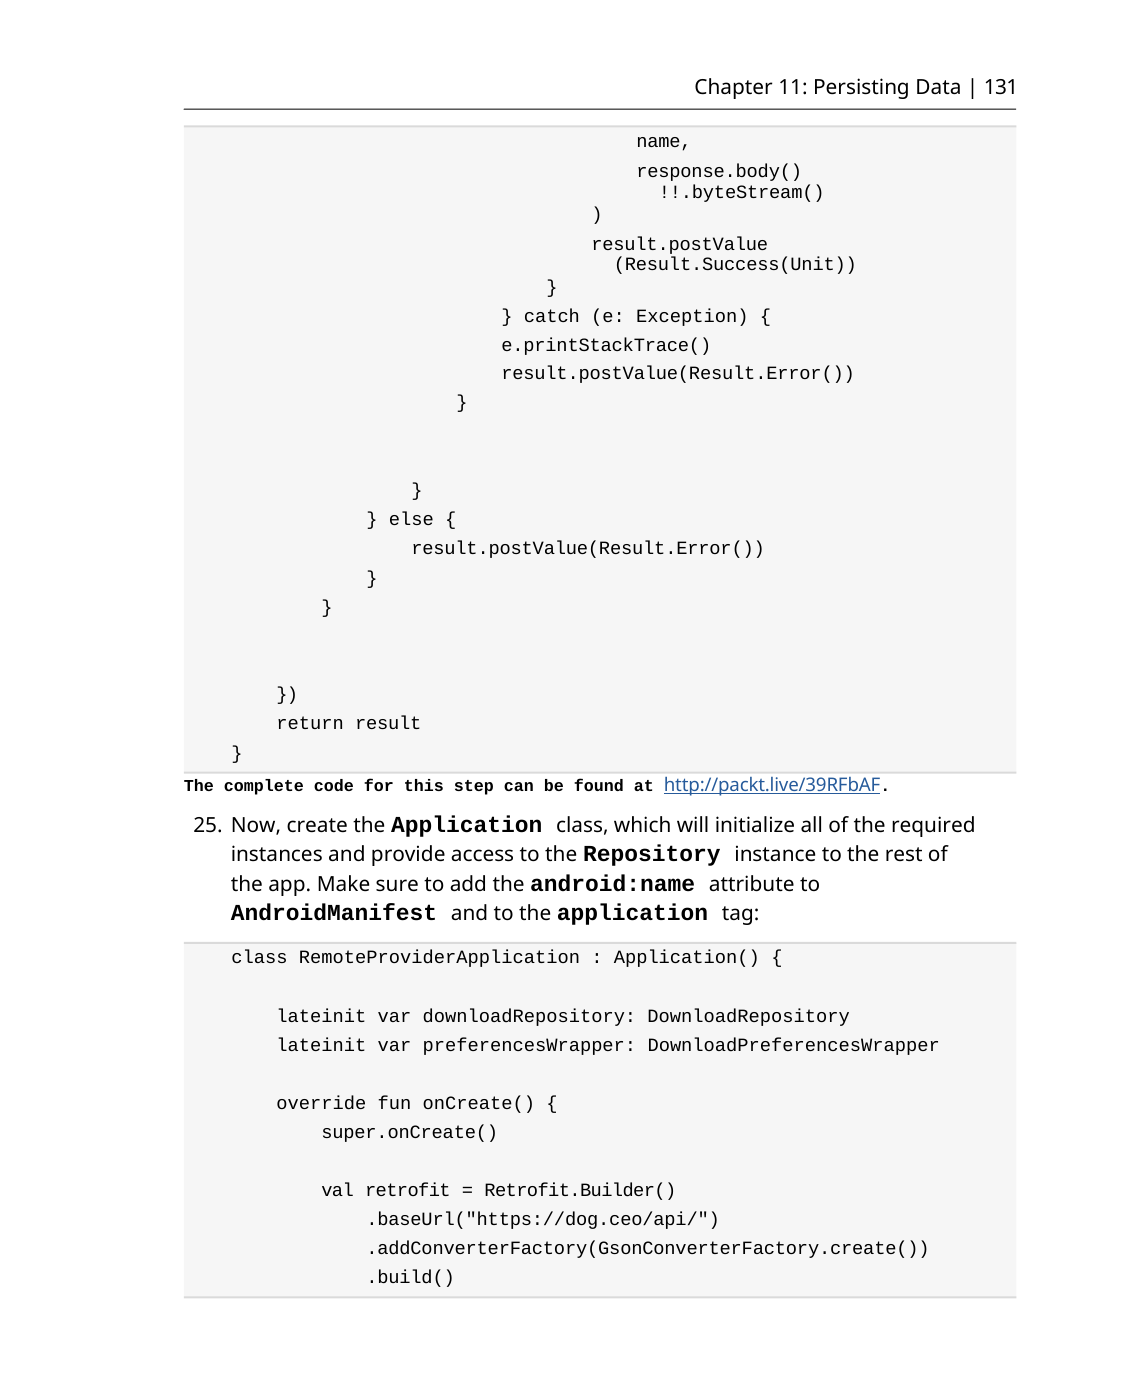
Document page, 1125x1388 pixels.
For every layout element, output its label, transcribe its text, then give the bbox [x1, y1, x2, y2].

text The complete code for this step can be found at http://packt.live/39RFbAF. [184, 771, 1029, 797]
list Now, create the Application class, which will initialize all of the required instances and provide access to the Repository instance to the rest of the app. Make sure to add the android:name attribute to AndroidManifest and to the application tag: [193, 810, 983, 927]
